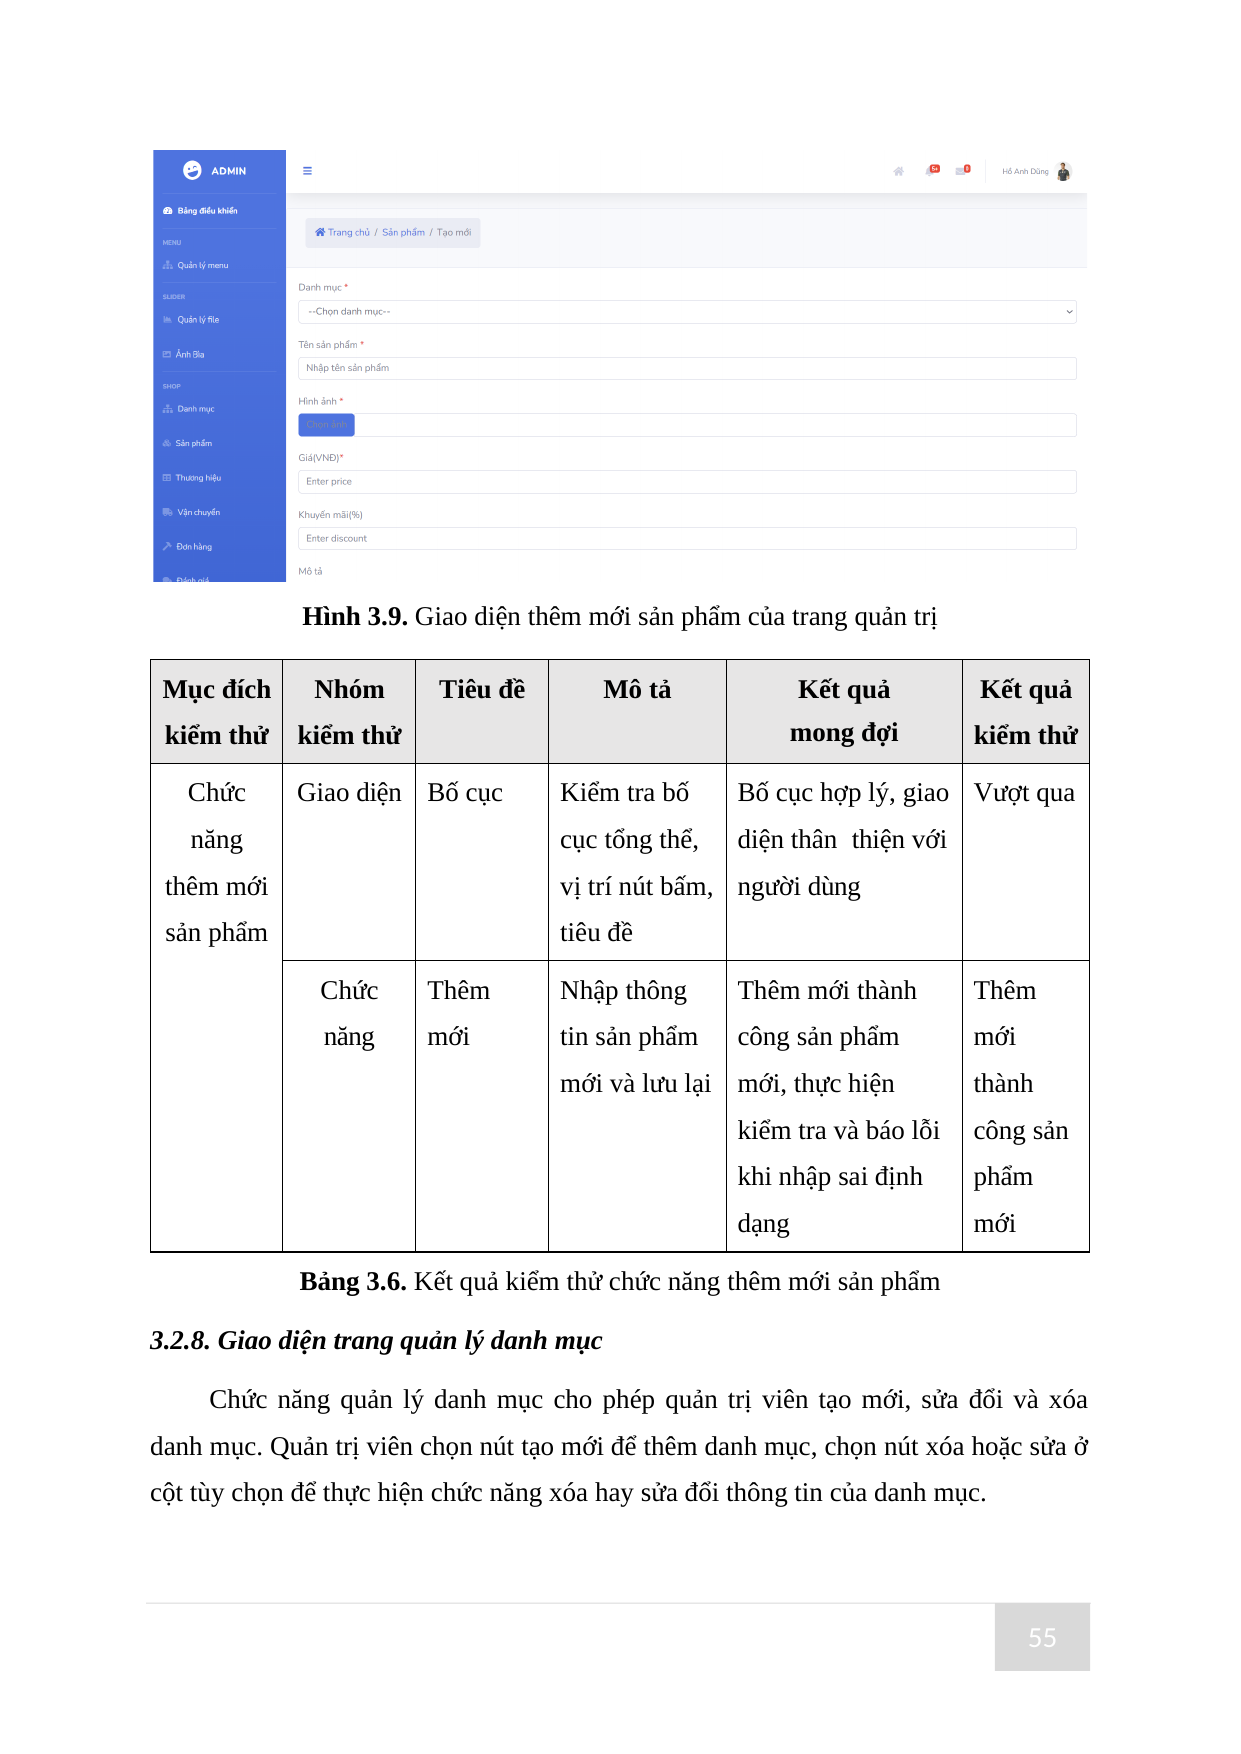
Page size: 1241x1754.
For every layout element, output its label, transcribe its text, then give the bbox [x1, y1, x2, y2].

table_header Mục đích kiểm thử [151, 660, 282, 763]
table_cell Nhập thông tin sản phẩm mới và lưu lại [549, 961, 726, 1251]
table_header Tiêu đề [416, 660, 548, 763]
table_cell Kiểm tra bố cục tổng thể, vị trí nút bấm, tiêu đề [549, 764, 726, 960]
table_cell Thêm mới thành công sản phẩm mới [963, 961, 1089, 1251]
table_cell Giao diện [283, 764, 415, 960]
table_cell Bố cục [416, 764, 548, 960]
table_header Kết quả mong đợi [727, 660, 962, 763]
picture [153, 150, 1088, 582]
table_cell Thêm mới thành công sản phẩm mới, thực hiện kiểm tra và báo lỗi khi nhập sai định dạng [727, 961, 962, 1251]
text Chức năng quản lý danh mục cho phép quản trị viên tạo mới, sửa đổi và xóa danh mục. Quản trị viên chọn nút tạo mới để thêm danh mục, chọn nút xóa hoặc sửa ở cột tùy chọn để thực hiện chức năng xóa hay sửa đổi thông tin của danh mục. [150, 1383, 1090, 1508]
table_header Nhóm kiểm thử [283, 660, 415, 763]
text Hình 3.9. Giao diện thêm mới sản phẩm của trang quản trị [150, 600, 1090, 631]
table_header Mô tả [549, 660, 726, 763]
table_cell Bố cục hợp lý, giao diện thân thiện với người dùng [727, 764, 962, 960]
subtitle 3.2.8. Giao diện trang quản lý danh mục [150, 1324, 1090, 1355]
table_cell Vượt qua [963, 764, 1089, 960]
table_cell Thêm mới [416, 961, 548, 1251]
table_header Kết quả kiểm thử [963, 660, 1089, 763]
table_cell Chức năng [283, 961, 415, 1251]
table_cell Chức năng thêm mới sản phẩm [151, 764, 282, 1251]
text Bảng 3.6. Kết quả kiểm thử chức năng thêm mới sản phẩm [150, 1265, 1090, 1296]
